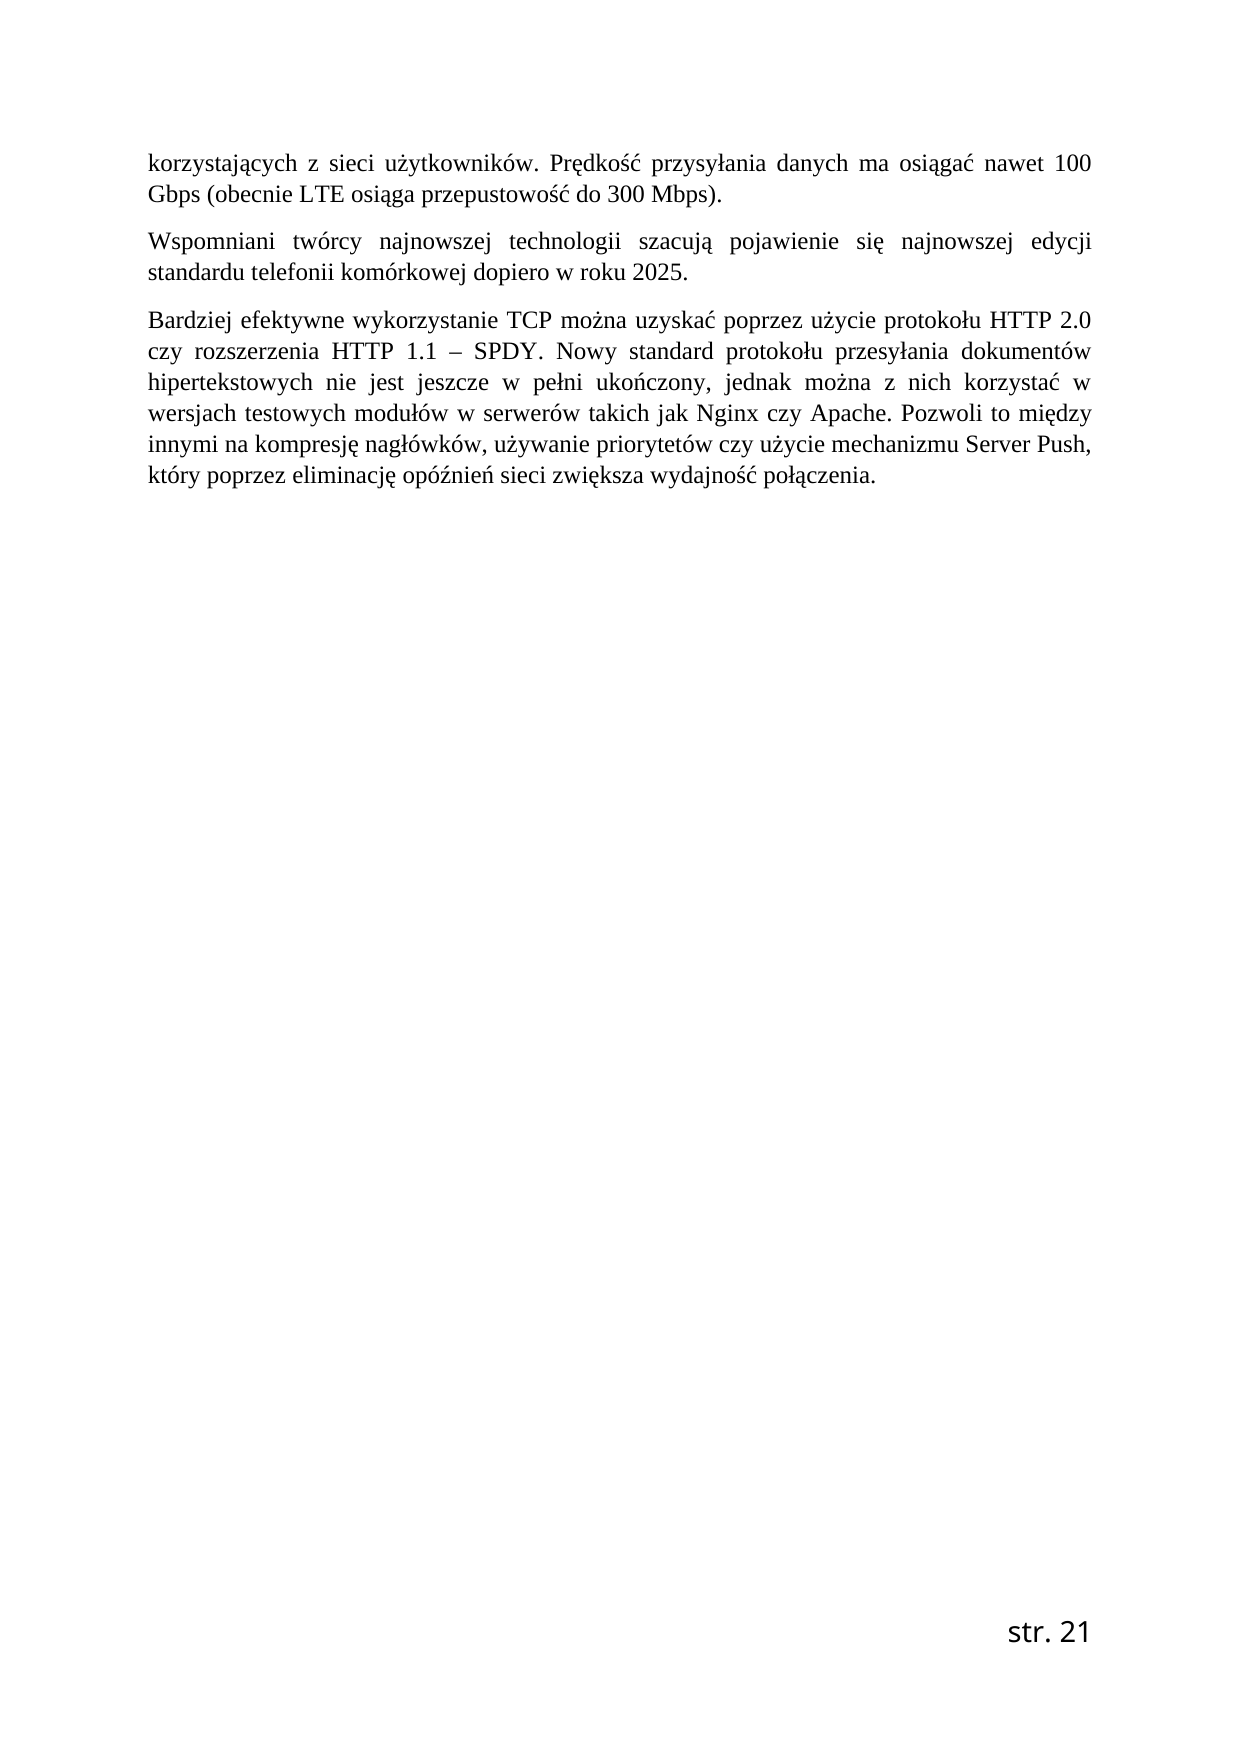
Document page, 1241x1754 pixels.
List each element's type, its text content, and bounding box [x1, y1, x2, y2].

text Wspomniani twórcy najnowszej technologii szacują pojawienie się najnowszej edycji standardu telefonii komórkowej dopiero w roku 2025. [148, 226, 1093, 286]
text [148, 148, 1093, 207]
text Bardziej efektywne wykorzystanie TCP można uzyskać poprzez użycie protokołu HTTP 2.0 czy rozszerzenia HTTP 1.1 – SPDY. Nowy standard protokołu przesyłania dokumentów hipertekstowych nie jest jeszcze w pełni ukończony, jednak można z nich korzystać w wersjach testowych modułów w serwerów takich jak Nginx czy Apache. Pozwoli to między innymi na kompresję nagłówków, używanie priorytetów czy użycie mechanizmu Server Push, który poprzez eliminację opóźnień sieci zwiększa wydajność połączenia. [148, 305, 1093, 489]
